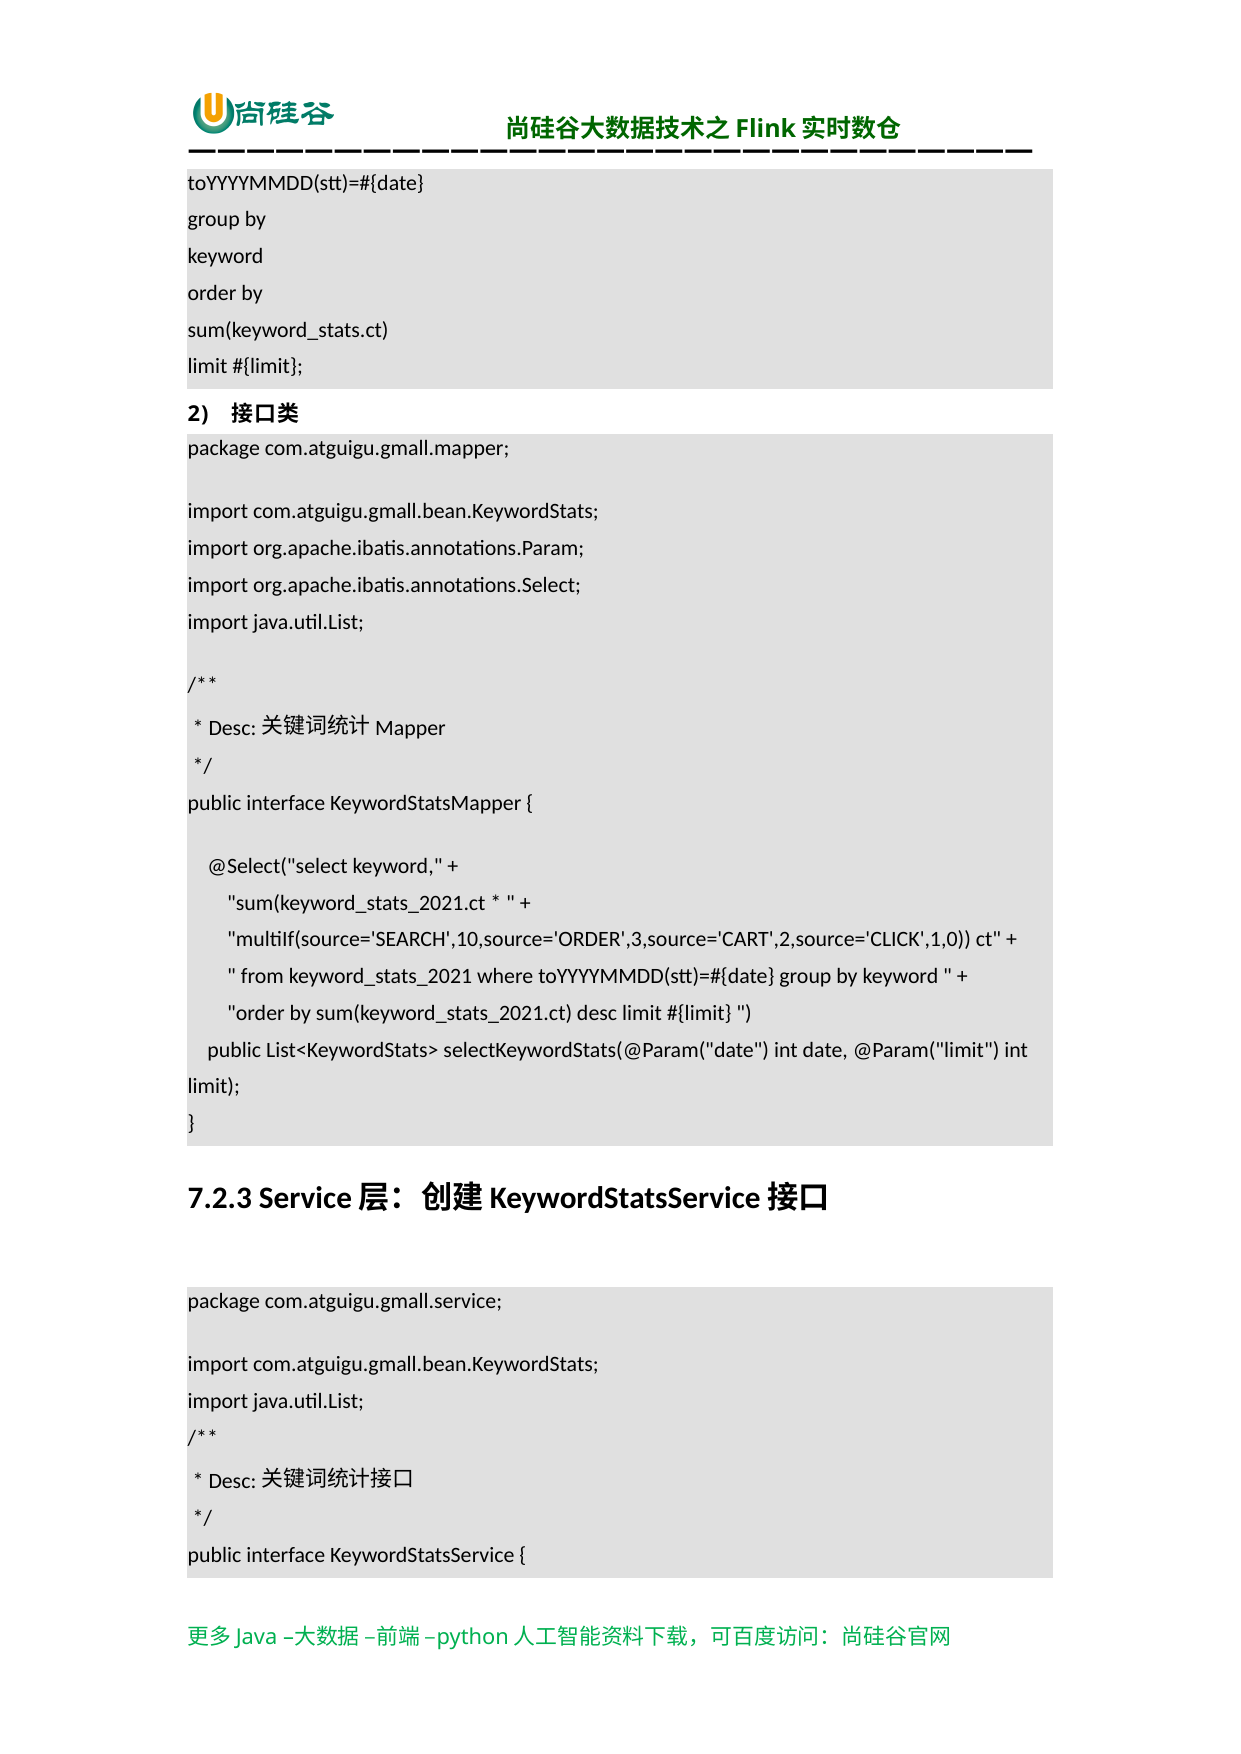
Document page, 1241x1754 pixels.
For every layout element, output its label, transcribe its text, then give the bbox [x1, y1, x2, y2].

text @Select("select keyword," + [187, 852, 1053, 889]
text keyword [187, 242, 1053, 279]
text import java.util.List; [187, 608, 1053, 645]
subtitle 7.2.3 Service层：创建KeywordStatsService接口 [187, 1162, 1053, 1227]
text */ [187, 752, 1053, 789]
text import com.atguigu.gmall.bean.KeywordStats; [187, 498, 1053, 534]
picture [187, 88, 338, 138]
text order by [187, 279, 1053, 316]
text } [187, 1109, 1053, 1146]
text limit #{limit}; [187, 352, 1053, 389]
text import java.util.List; [187, 1387, 1053, 1424]
text group by [187, 205, 1053, 242]
text /** [187, 1424, 1053, 1461]
text "sum(keyword_stats_2021.ct * " + [187, 889, 1053, 926]
text " from keyword_stats_2021 where toYYYYMMDD(stt)=#{date} group by keyword " + [187, 962, 1053, 999]
text */ [187, 1504, 1053, 1541]
text public interface KeywordStatsService { [187, 1541, 1053, 1578]
text sum(keyword_stats.ct) [187, 316, 1053, 352]
text * Desc: 关键词统计Mapper [187, 708, 1053, 752]
subtitle 接口类 [187, 396, 1053, 428]
text public interface KeywordStatsMapper { [187, 789, 1053, 825]
text toYYYYMMDD(stt)=#{date} [187, 169, 1053, 205]
text * Desc: 关键词统计接口 [187, 1461, 1053, 1504]
text public List<KeywordStats> selectKeywordStats(@Param("date") int date, @Param("limit") int limit); [187, 1036, 1053, 1109]
text package com.atguigu.gmall.service; [187, 1287, 1053, 1324]
text "multiIf(source='SEARCH',10,source='ORDER',3,source='CART',2,source='CLICK',1,0)) ct" + [187, 926, 1053, 962]
text /** [187, 671, 1053, 708]
text package com.atguigu.gmall.mapper; [187, 434, 1053, 471]
text import org.apache.ibatis.annotations.Select; [187, 571, 1053, 608]
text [187, 1351, 1053, 1387]
text import org.apache.ibatis.annotations.Param; [187, 534, 1053, 571]
text "order by sum(keyword_stats_2021.ct) desc limit #{limit} ") [187, 999, 1053, 1036]
